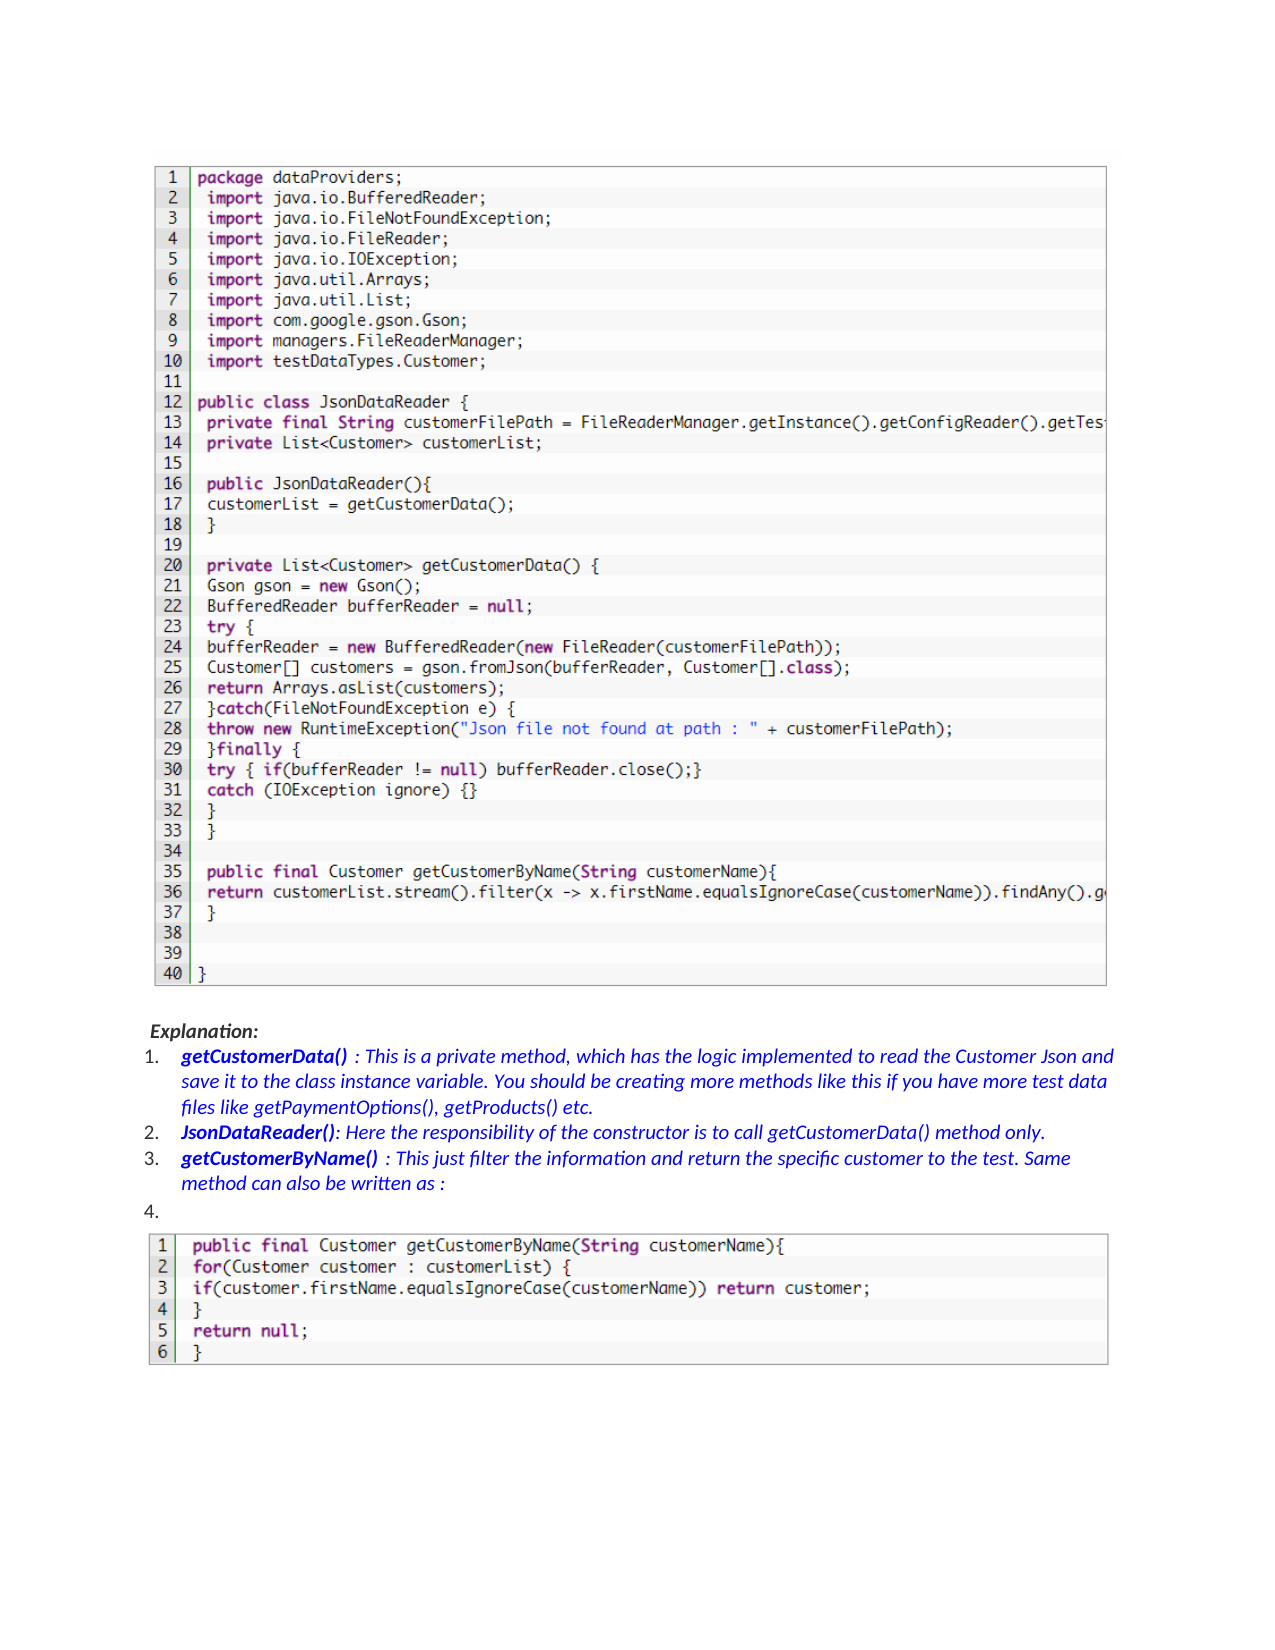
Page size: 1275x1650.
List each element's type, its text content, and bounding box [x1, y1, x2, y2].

list JsonDataReader(): Here the responsibility of the constructor is to call getCustomerData() method only. [144, 1119, 1125, 1145]
text Explanation: [150, 1018, 1125, 1043]
list getCustomerData() : This is a private method, which has the logic implemented to read the Customer Json and save it to the class instance variable. You should be creating more methods like this if you have more test data files like getPaymentOptions(), getProducts() etc. [144, 1043, 1125, 1119]
picture [143, 1223, 1118, 1371]
list getCustomerByName() : This just filter the information and return the specific customer to the test. Same method can also be written as : [144, 1145, 1125, 1196]
picture [150, 150, 1124, 1002]
